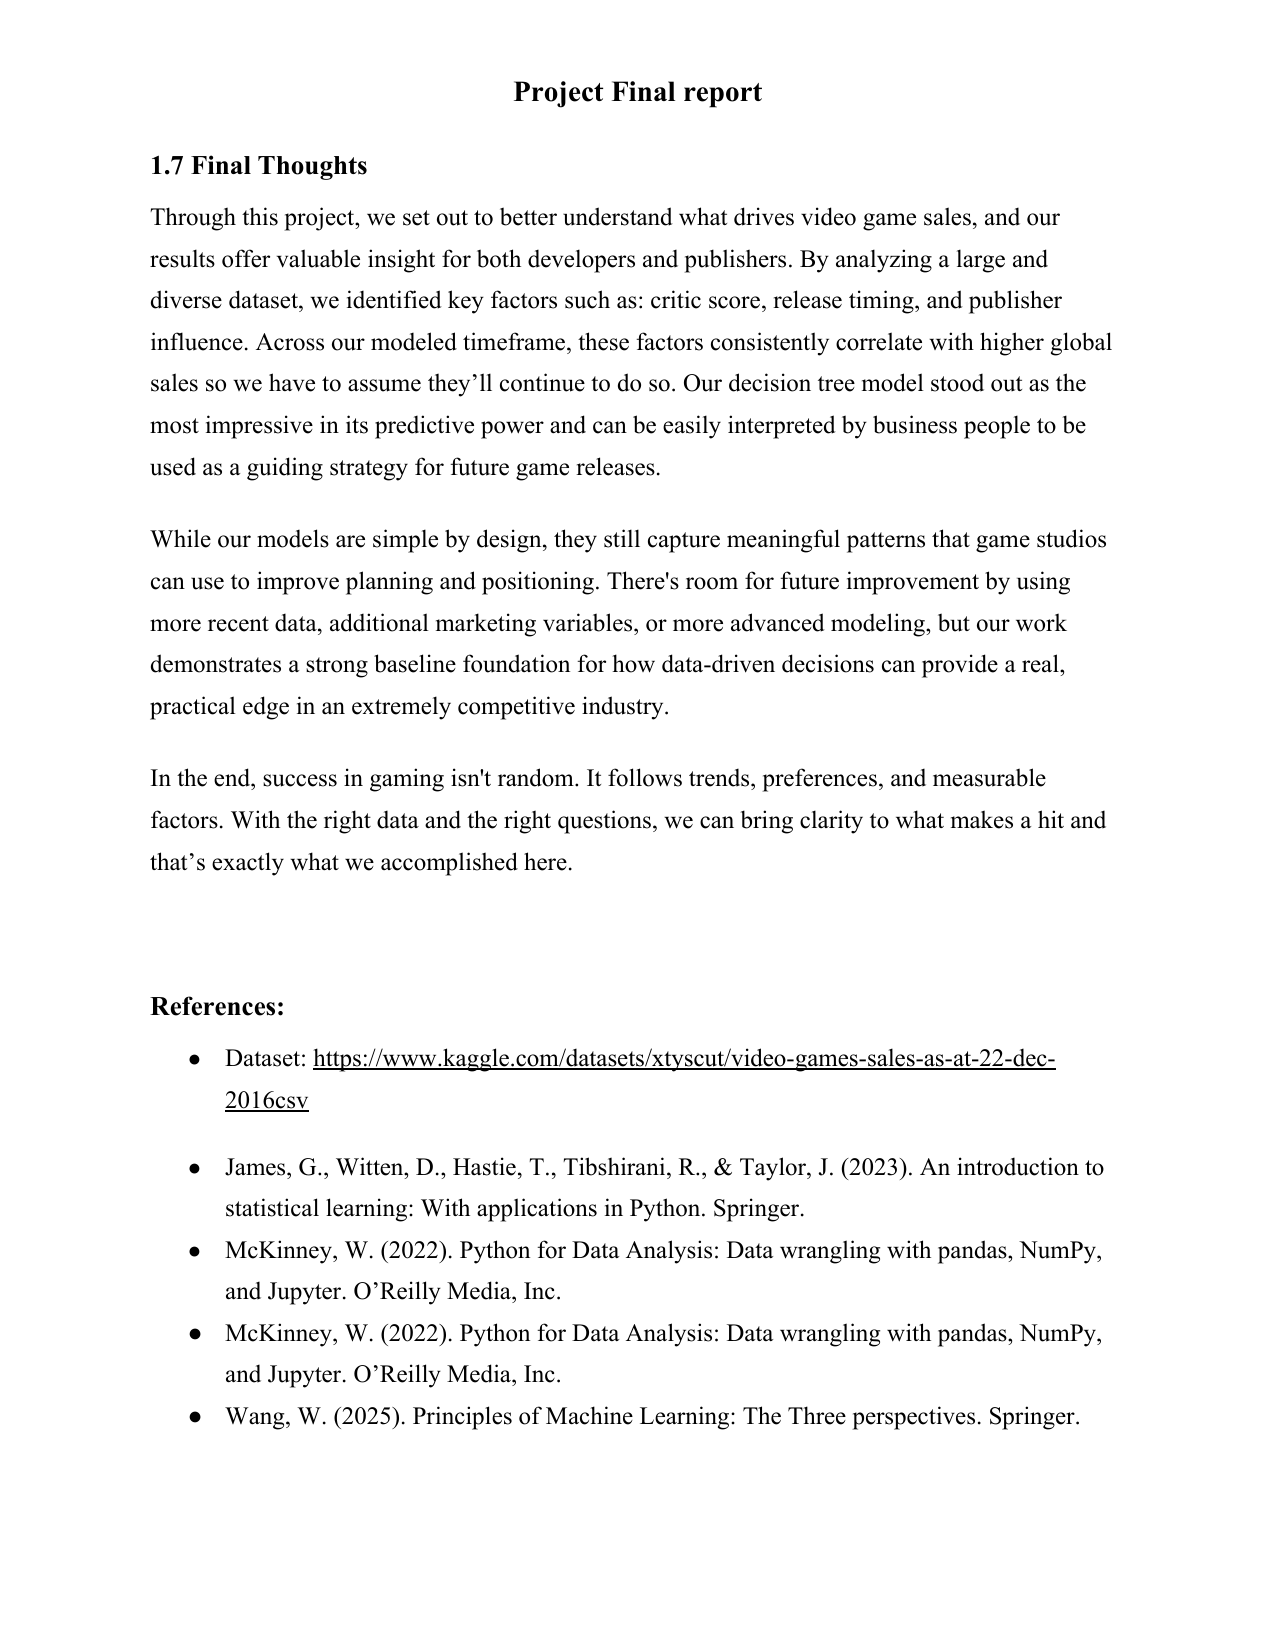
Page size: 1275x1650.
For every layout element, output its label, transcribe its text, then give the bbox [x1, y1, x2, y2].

subtitle 1.7 Final Thoughts [150, 150, 1125, 180]
list McKinney, W. (2022). Python for Data Analysis: Data wrangling with pandas, NumPy, and Jupyter. O’Reilly Media, Inc. [187, 1236, 1125, 1305]
list McKinney, W. (2022). Python for Data Analysis: Data wrangling with pandas, NumPy, and Jupyter. O’Reilly Media, Inc. [187, 1319, 1125, 1388]
list James, G., Witten, D., Hastie, T., Tibshirani, R., & Taylor, J. (2023). An introduction to statistical learning: With applications in Python. Springer. [187, 1153, 1125, 1222]
text In the end, success in gaming isn't random. It follows trends, preferences, and measurable factors. With the right data and the right questions, we can bring clarity to what makes a hit and that’s exactly what we accomplished here. [150, 764, 1125, 875]
subtitle References: [150, 991, 1125, 1021]
text Through this project, we set out to better understand what drives video game sales, and our results offer valuable insight for both developers and publishers. By analyzing a large and diverse dataset, we identified key factors such as: critic score, release timing, and publisher influence. Across our modeled timeframe, these factors consistently correlate with higher global sales so we have to assume they’ll continue to do so. Our decision tree model stood out as the most impressive in its predictive power and can be easily interpreted by business people to be used as a guiding strategy for future game releases. [150, 203, 1125, 480]
list Wang, W. (2025). Principles of Machine Learning: The Three perspectives. Springer. [187, 1402, 1125, 1430]
text While our models are simple by design, they still capture meaningful patterns that game studios can use to improve planning and positioning. There's room for future improvement by using more recent data, additional marketing variables, or more advanced modeling, but our work demonstrates a strong baseline foundation for how data-driven decisions can provide a real, practical edge in an extremely competitive industry. [150, 526, 1125, 719]
list Dataset: https://www.kaggle.com/datasets/xtyscut/video-games-sales-as-at-22-dec-2016csv [187, 1044, 1125, 1114]
